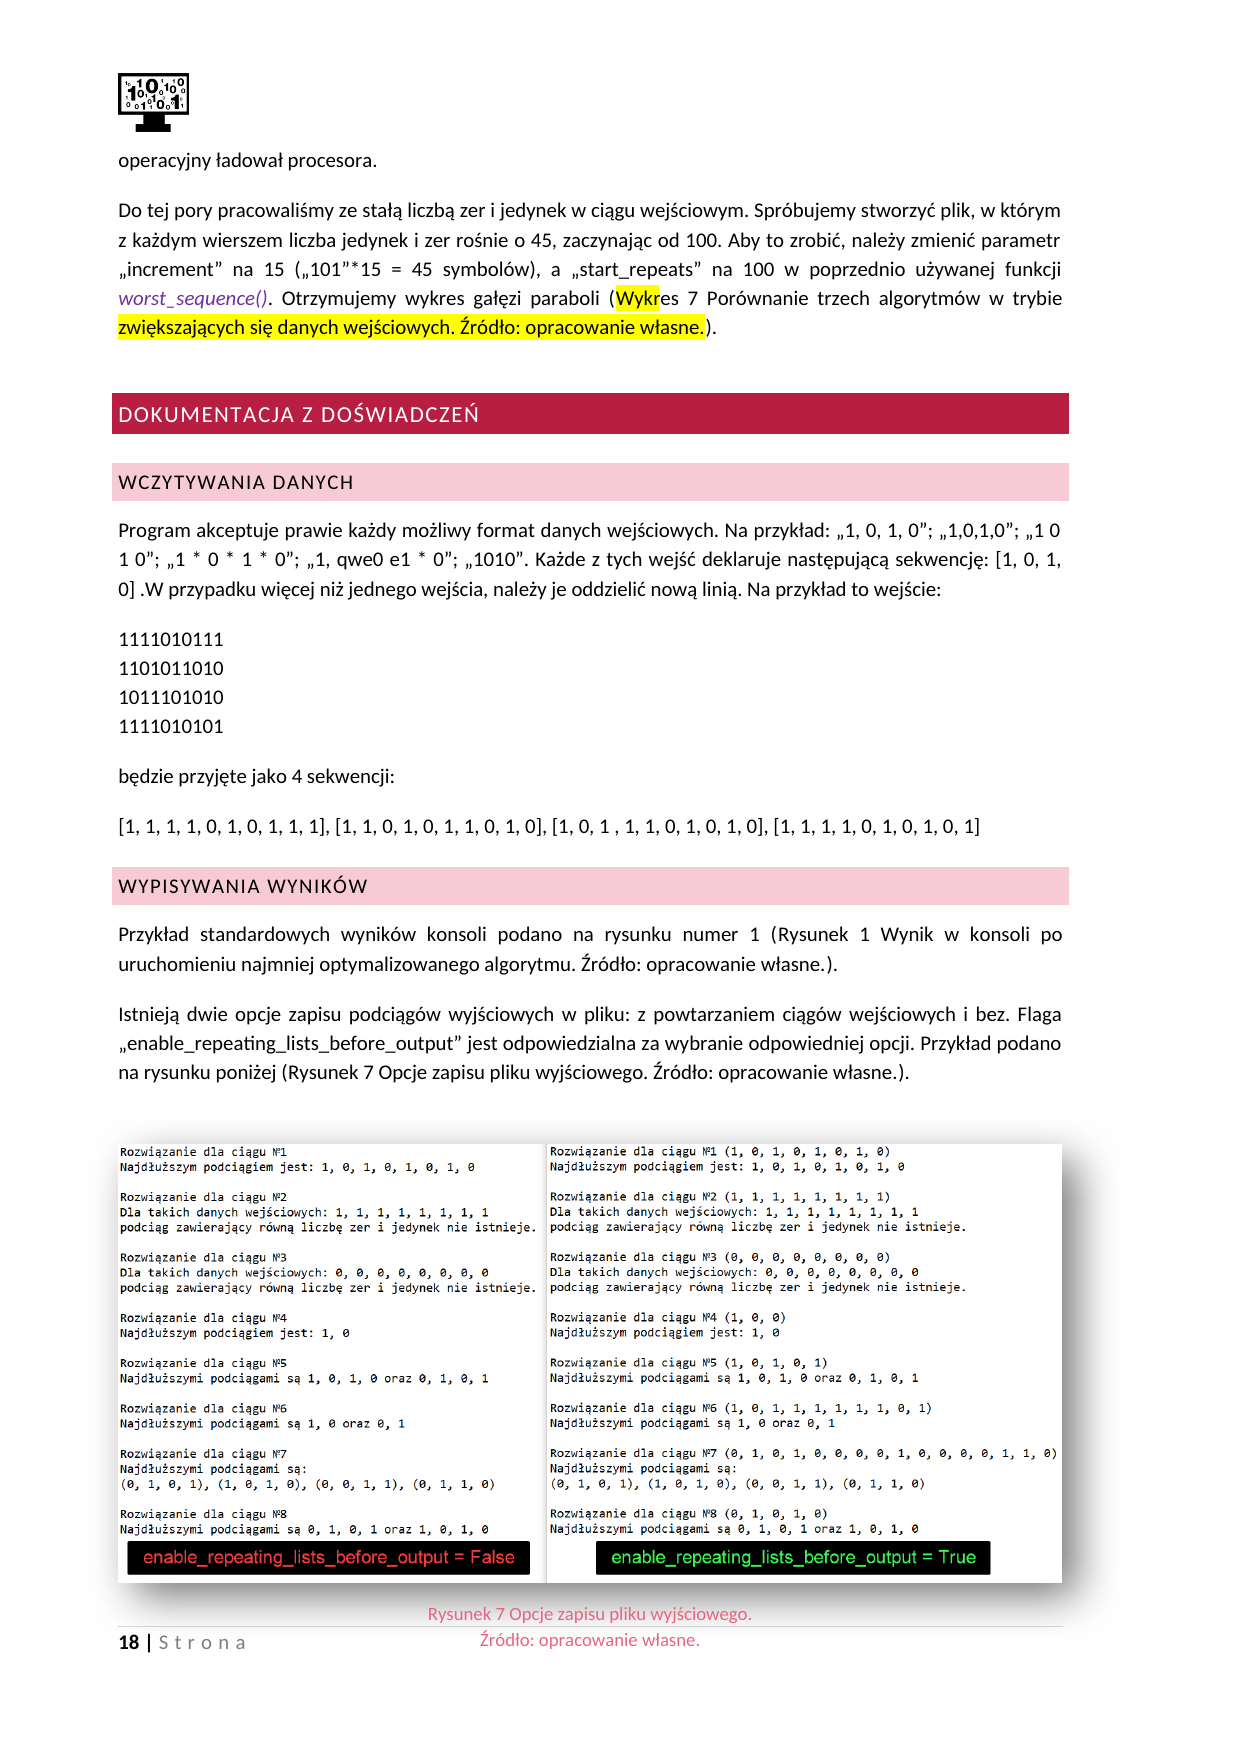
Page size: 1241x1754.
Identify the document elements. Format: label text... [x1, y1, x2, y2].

subtitle Wypisywania wyników [118, 874, 1063, 899]
text 1111010111 1101011010 1011101010 1111010101 [118, 626, 1063, 739]
subtitle Wczytywania danych [118, 470, 1063, 495]
text Program akceptuje prawie każdy możliwy format danych wejściowych. Na przykład: „1, 0, 1, 0”; „1,0,1,0”; „1 0 1 0”; „1 * 0 * 1 * 0”; „1, qwe0 e1 * 0”; „1010”. Każde z tych wejść deklaruje następującą sekwencję: [1, 0, 1, 0] .W przypadku więcej niż jednego wejścia, należy je oddzielić nową linią. Na przykład to wejście: [118, 517, 1063, 601]
picture [118, 1144, 1062, 1583]
picture [118, 73, 189, 132]
subtitle Dokumentacja z doświadczeń [118, 400, 1063, 428]
text [1, 1, 1, 1, 0, 1, 0, 1, 1, 1], [1, 1, 0, 1, 0, 1, 1, 0, 1, 0], [1, 0, 1 , 1, 1, 0, 1, 0, 1, 0], [1, 1, 1, 1, 0, 1, 0, 1, 0, 1] [118, 813, 1063, 839]
text będzie przyjęte jako 4 sekwencji: [118, 763, 1063, 789]
